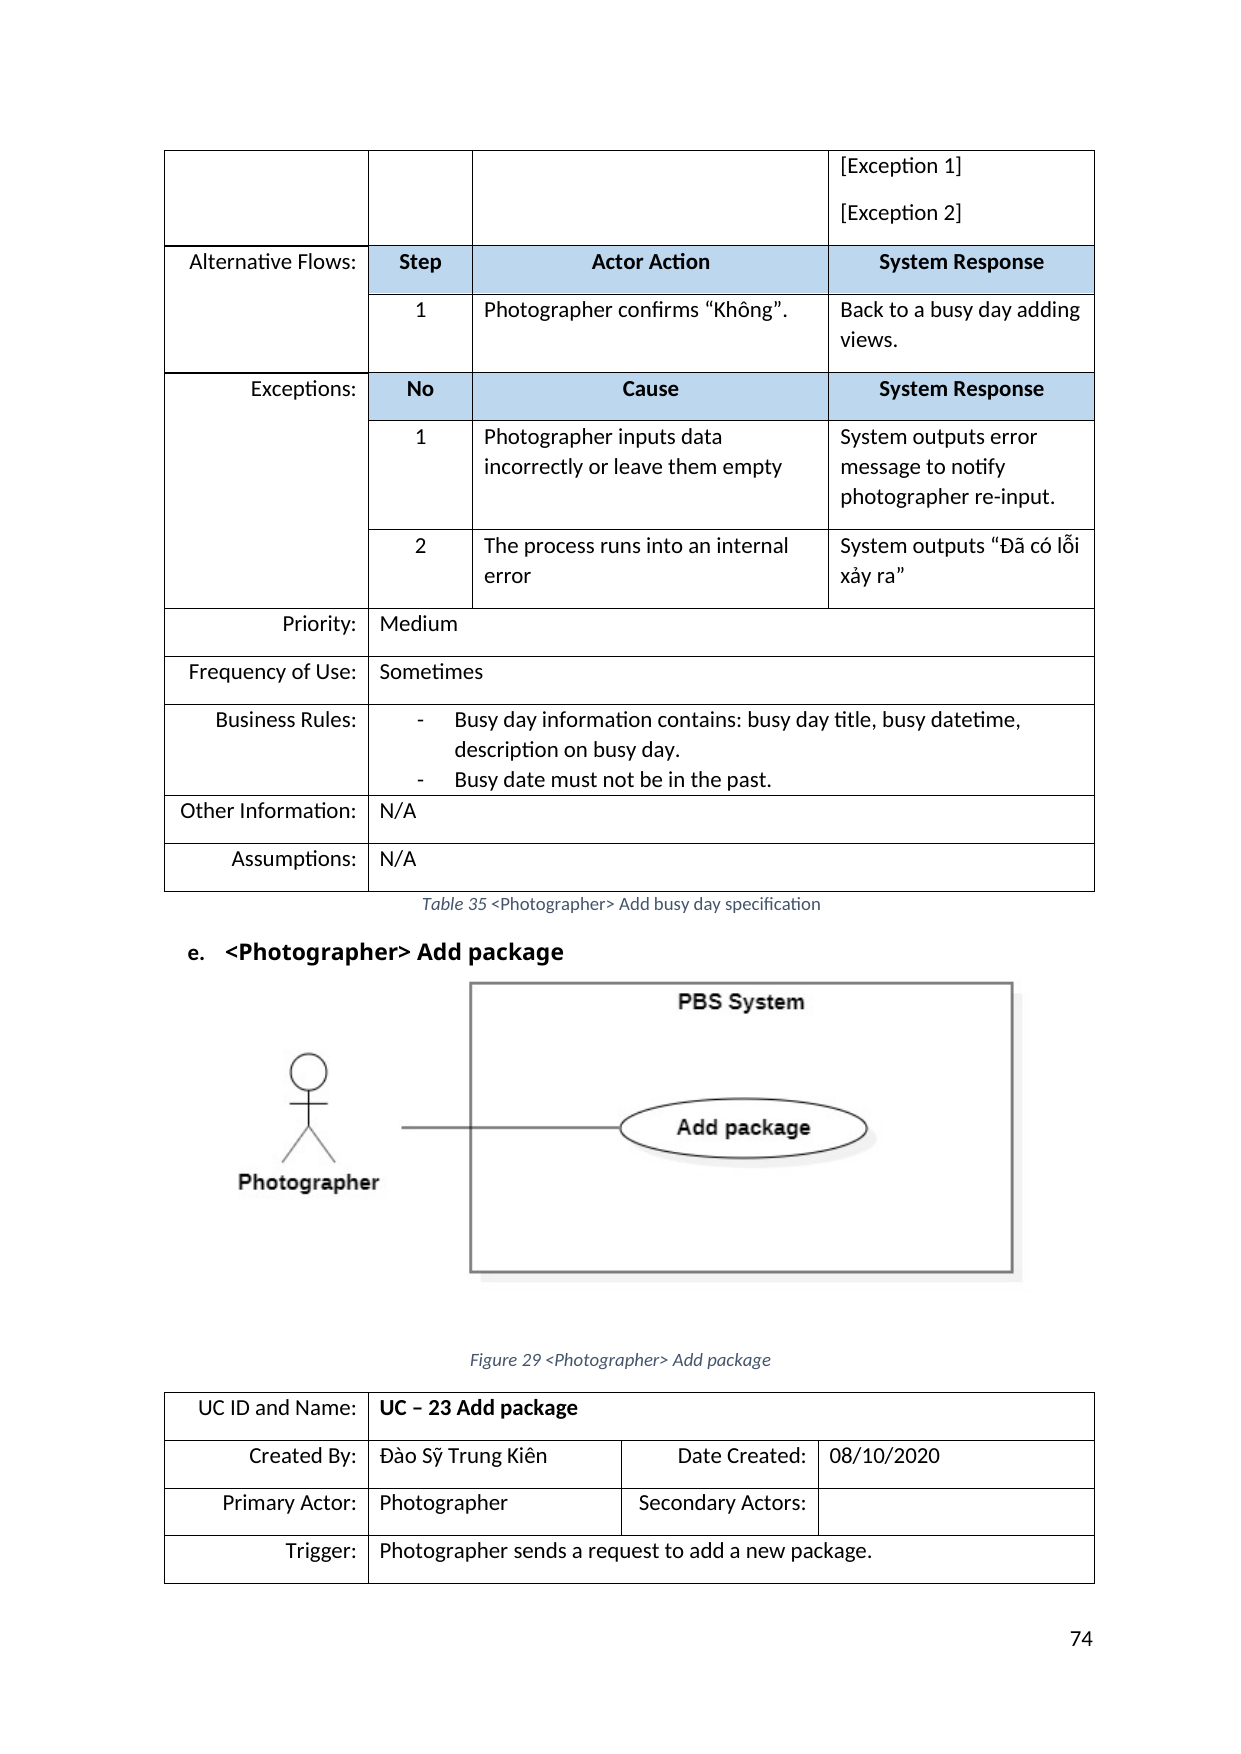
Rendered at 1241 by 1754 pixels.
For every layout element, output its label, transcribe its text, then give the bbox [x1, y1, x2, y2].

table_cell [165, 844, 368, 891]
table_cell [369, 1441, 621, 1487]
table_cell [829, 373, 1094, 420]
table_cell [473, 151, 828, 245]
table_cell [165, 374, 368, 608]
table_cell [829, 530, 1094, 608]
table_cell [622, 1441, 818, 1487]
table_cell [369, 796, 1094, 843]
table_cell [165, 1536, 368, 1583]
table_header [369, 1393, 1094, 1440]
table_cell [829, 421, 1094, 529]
text Figure 29 <Photographer> Add package [150, 1348, 1093, 1371]
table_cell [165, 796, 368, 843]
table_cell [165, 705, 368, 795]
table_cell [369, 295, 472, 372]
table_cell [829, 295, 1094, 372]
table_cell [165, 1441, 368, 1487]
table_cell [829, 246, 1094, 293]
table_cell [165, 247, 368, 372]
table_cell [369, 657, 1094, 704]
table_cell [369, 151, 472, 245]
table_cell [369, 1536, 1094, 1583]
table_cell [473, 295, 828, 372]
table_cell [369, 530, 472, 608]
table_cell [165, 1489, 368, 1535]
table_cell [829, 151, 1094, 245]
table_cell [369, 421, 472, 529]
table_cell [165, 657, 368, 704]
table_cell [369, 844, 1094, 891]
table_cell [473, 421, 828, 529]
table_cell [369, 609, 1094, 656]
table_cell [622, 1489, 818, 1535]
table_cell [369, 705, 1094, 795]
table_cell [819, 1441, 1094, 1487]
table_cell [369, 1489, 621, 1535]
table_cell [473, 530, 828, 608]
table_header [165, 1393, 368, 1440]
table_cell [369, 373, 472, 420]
subtitle <Photographer> Add package [187, 936, 1093, 967]
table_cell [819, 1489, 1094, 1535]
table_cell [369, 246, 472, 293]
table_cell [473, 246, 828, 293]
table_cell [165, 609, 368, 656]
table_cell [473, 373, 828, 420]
picture [203, 969, 1070, 1330]
